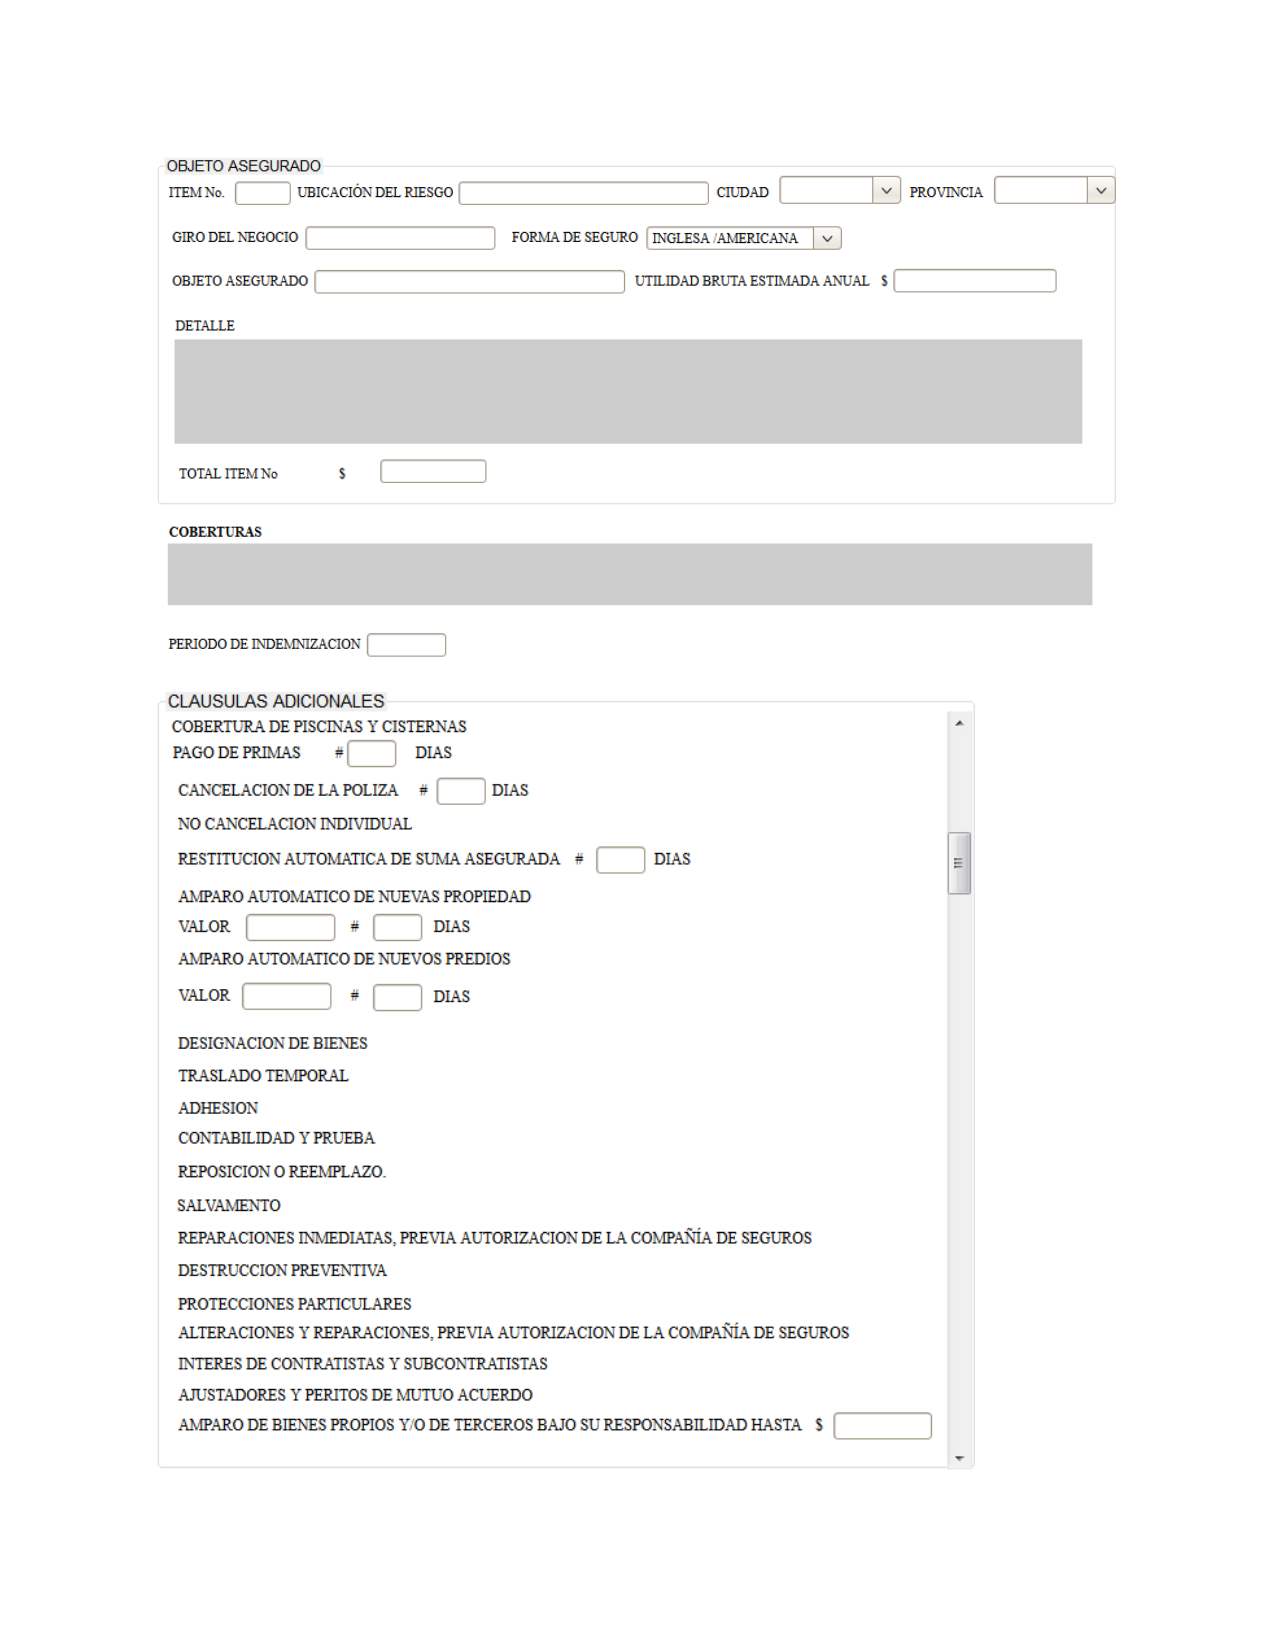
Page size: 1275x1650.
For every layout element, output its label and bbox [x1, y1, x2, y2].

picture [150, 683, 988, 1476]
picture [150, 150, 1125, 659]
